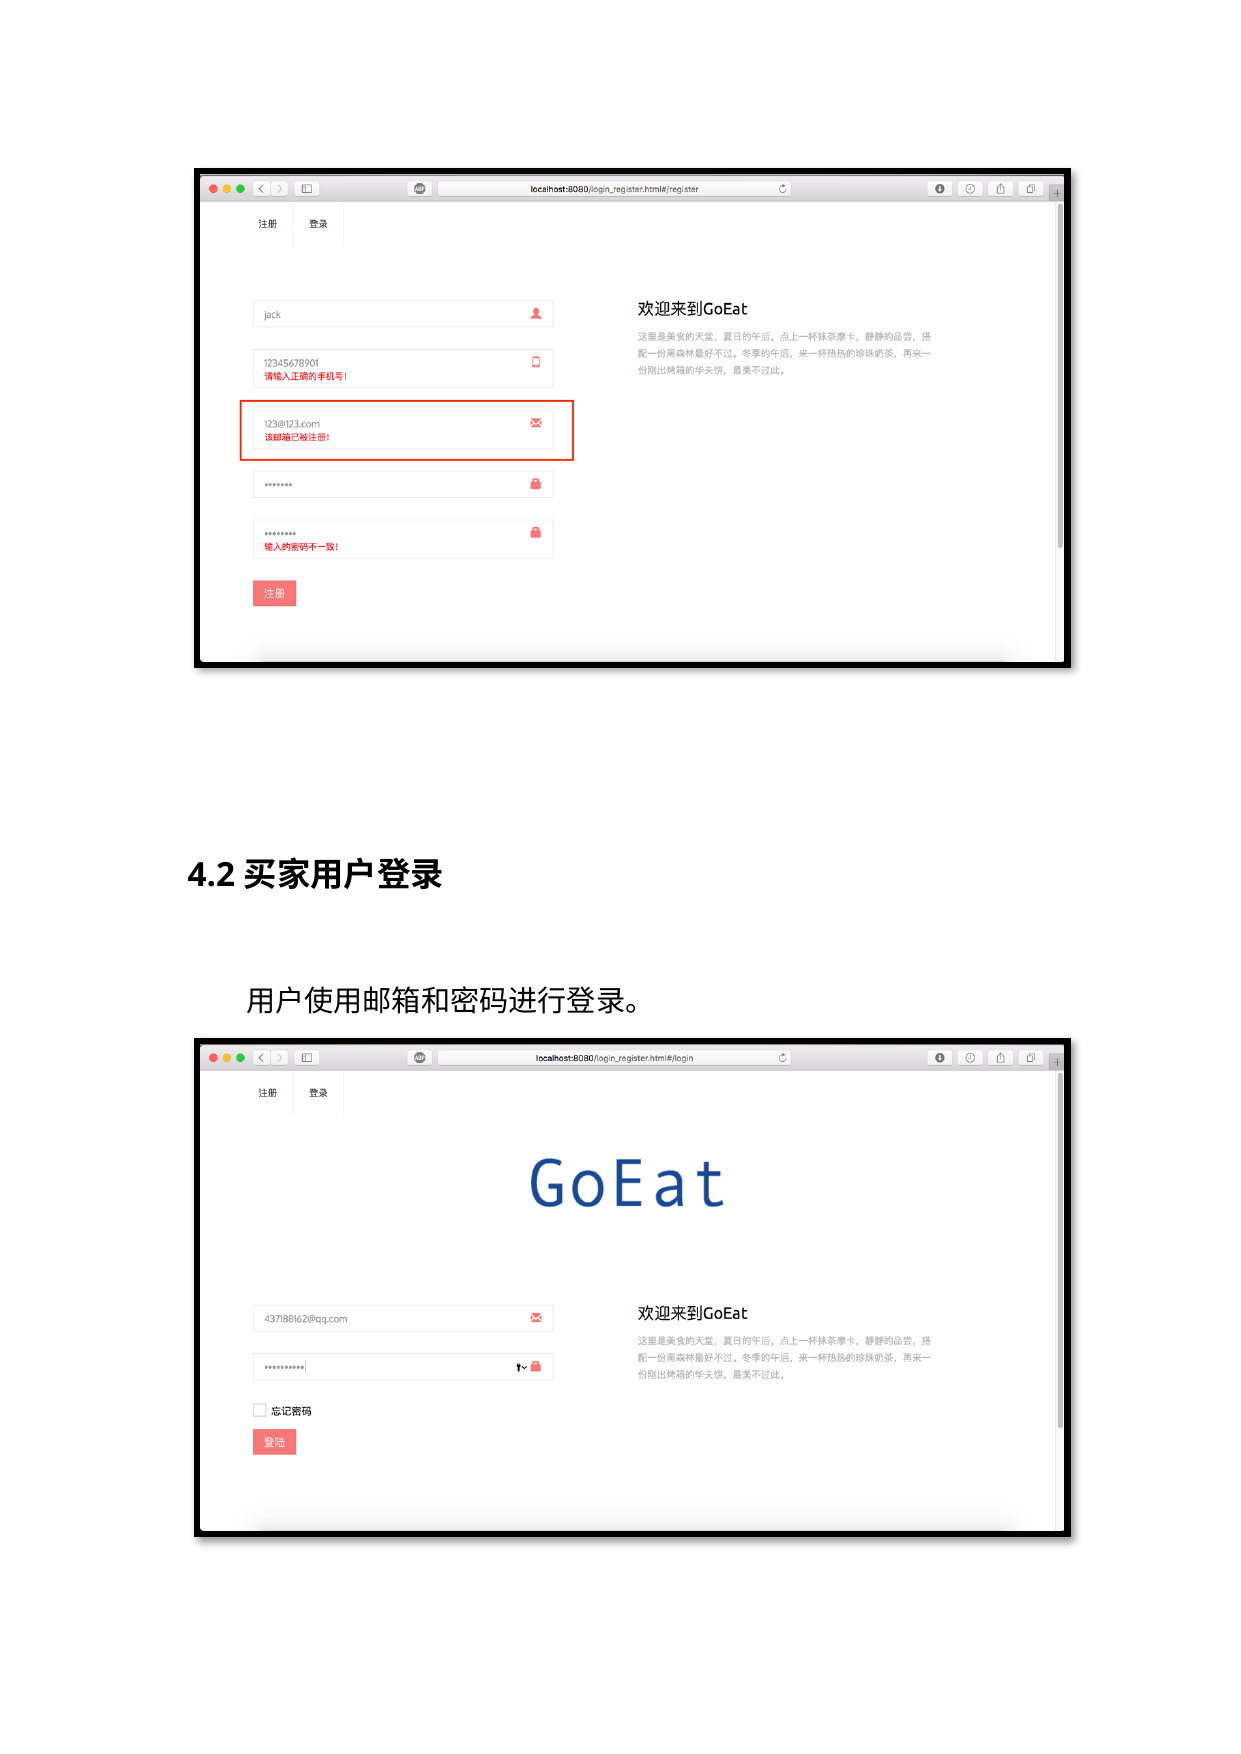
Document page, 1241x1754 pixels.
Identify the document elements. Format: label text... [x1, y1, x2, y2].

text 用户使用邮箱和密码进行登录。 [187, 966, 1053, 1031]
subtitle 4.2 买家用户登录 [187, 839, 1053, 904]
picture [200, 174, 1064, 662]
picture [200, 1044, 1064, 1531]
